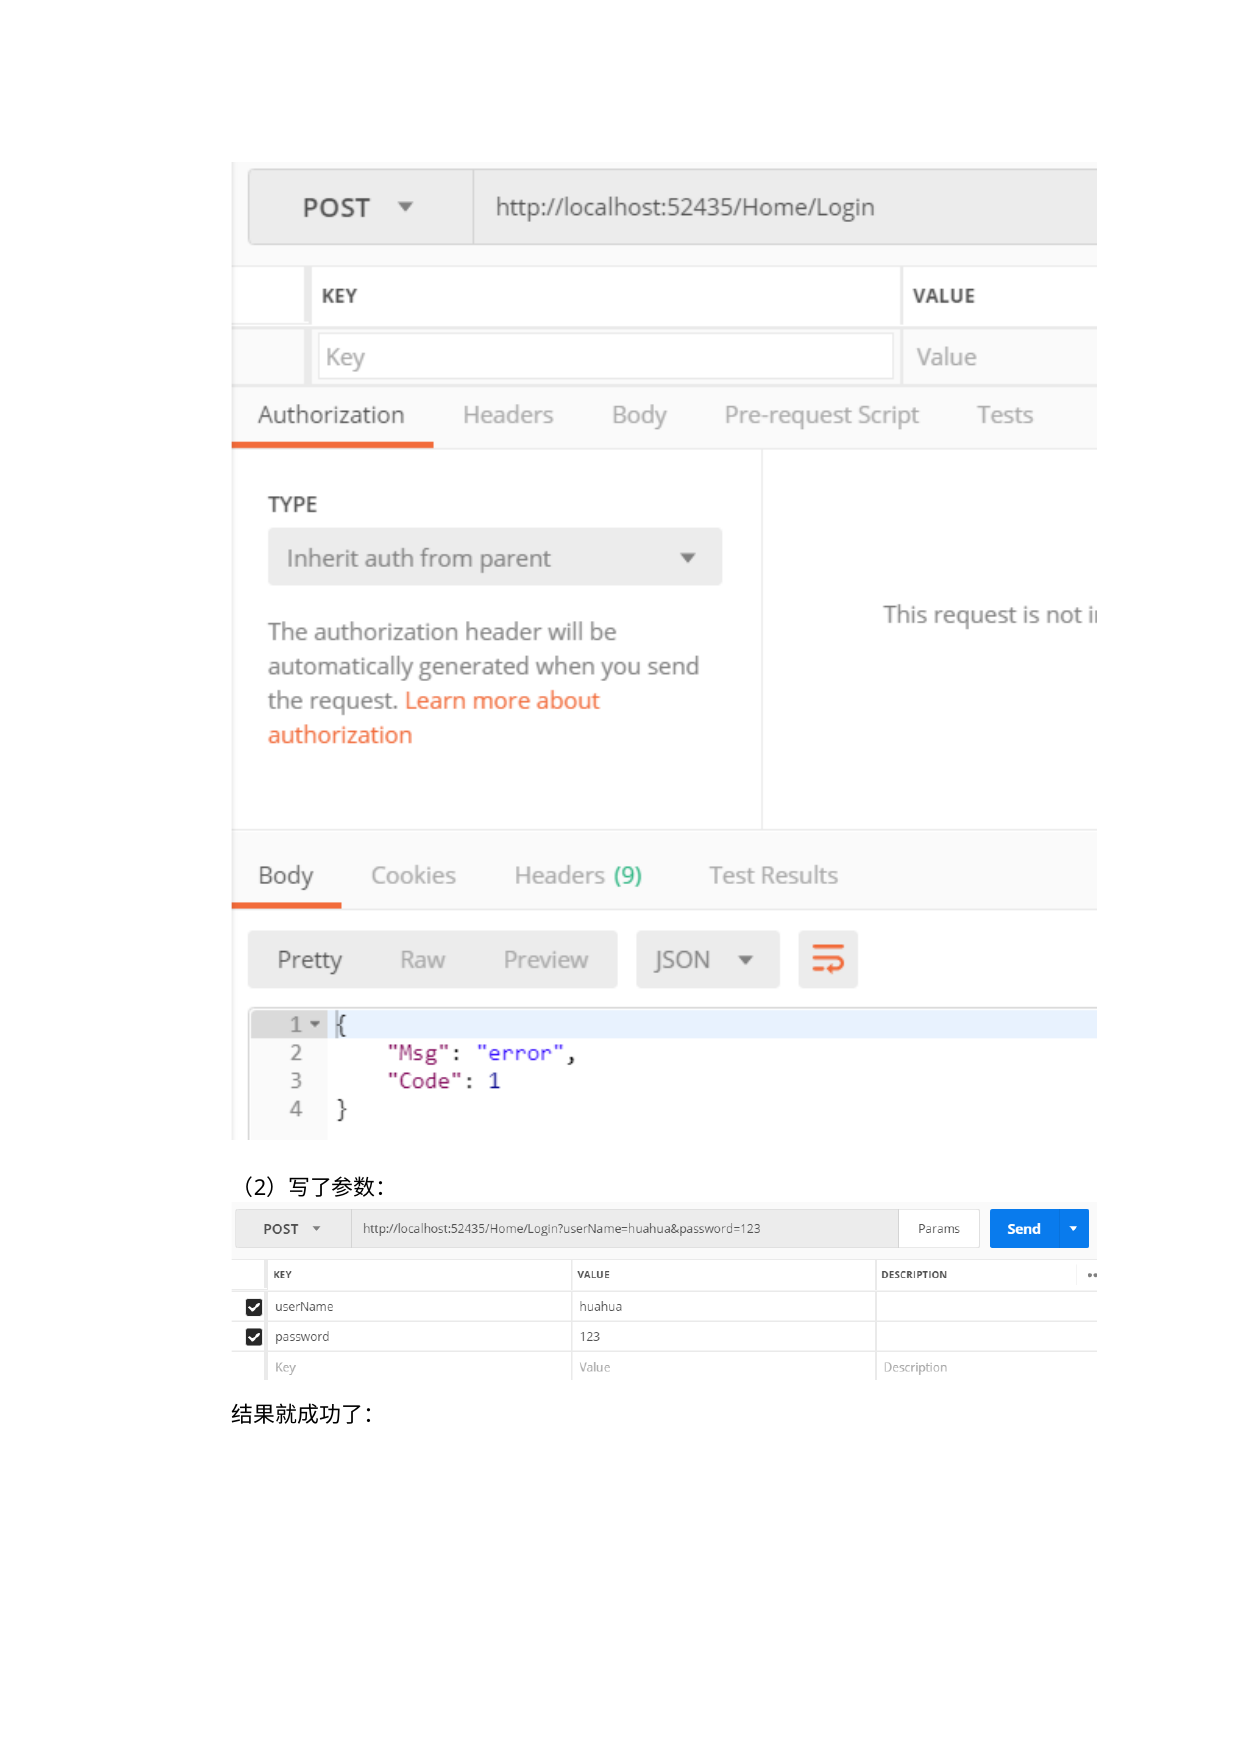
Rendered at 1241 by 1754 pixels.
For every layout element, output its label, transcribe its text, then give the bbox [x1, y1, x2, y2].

text （2）写了参数： [187, 1169, 1053, 1202]
text 结果就成功了： [187, 1397, 1053, 1429]
picture [231, 162, 1097, 1140]
picture [231, 1202, 1097, 1380]
